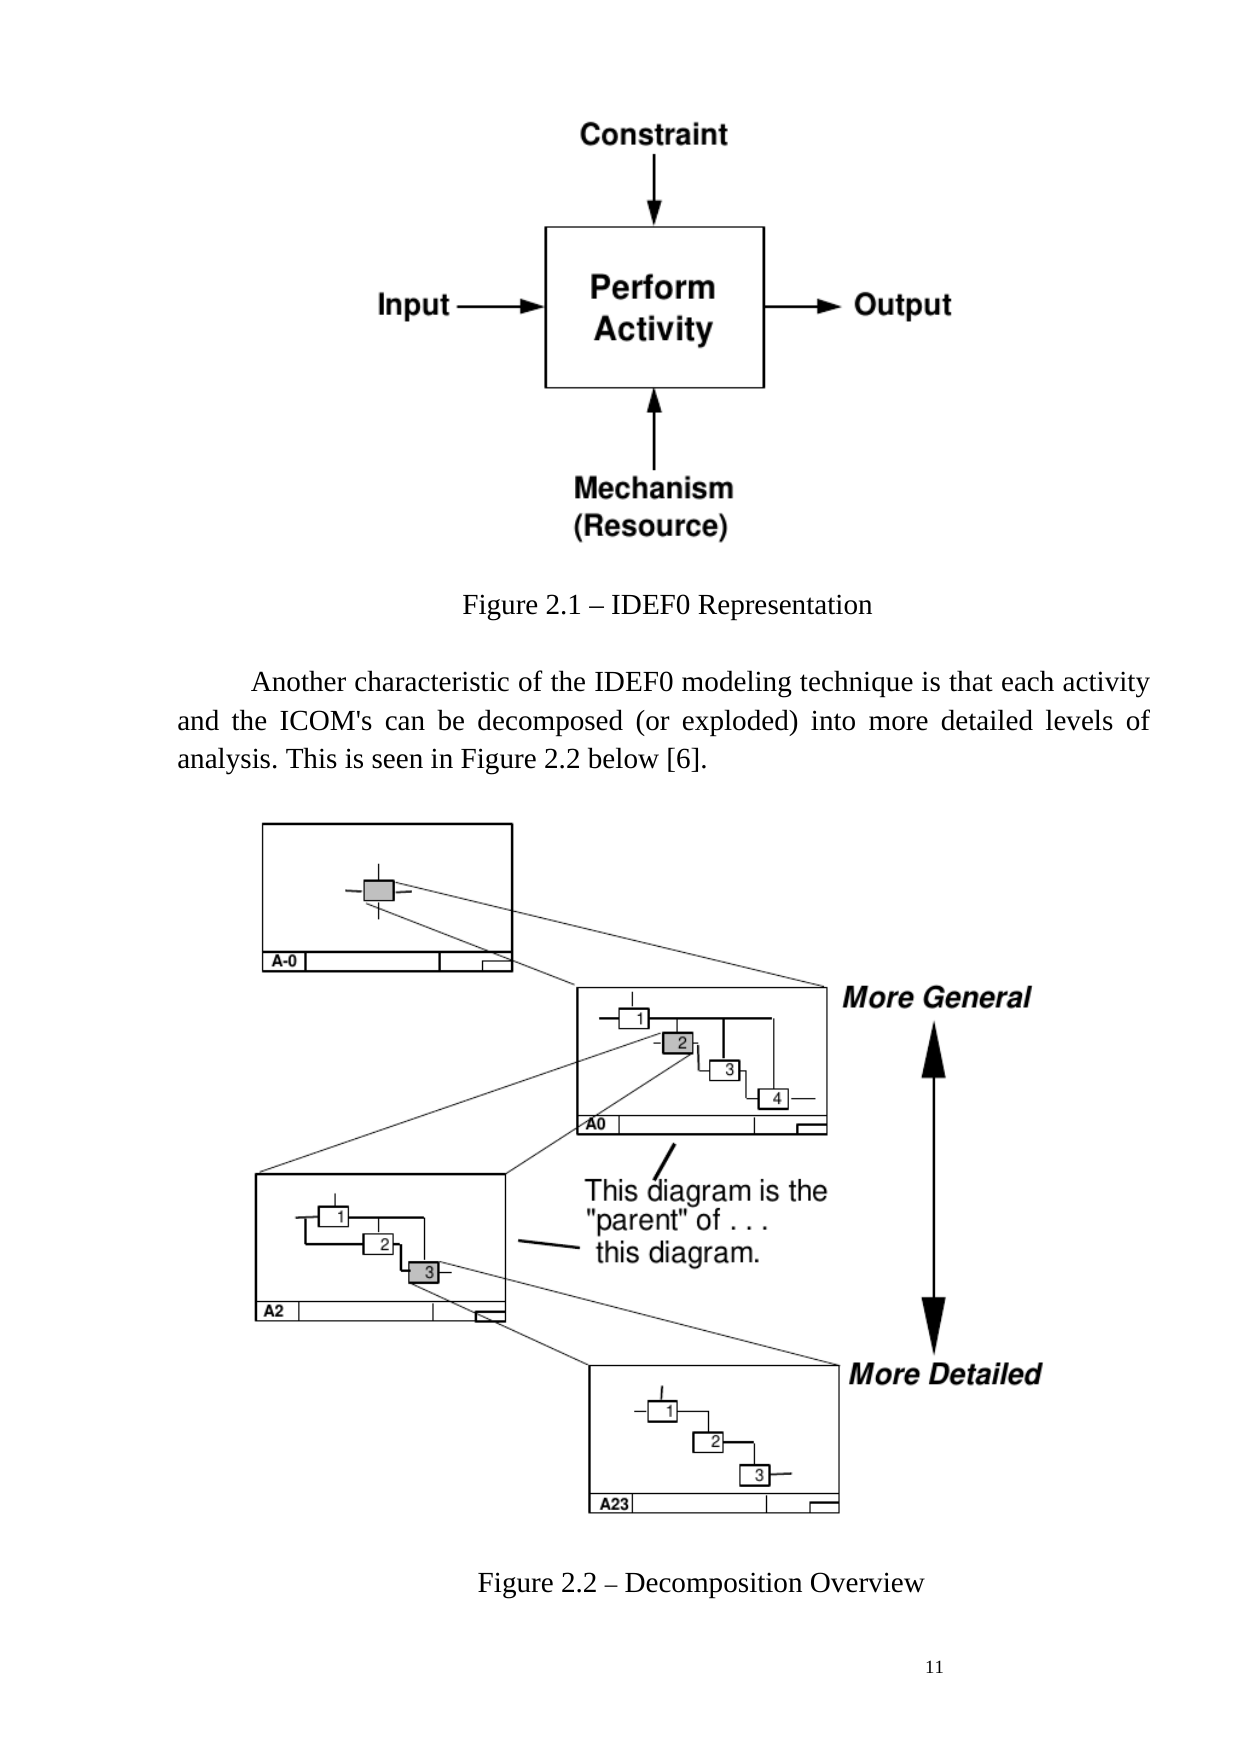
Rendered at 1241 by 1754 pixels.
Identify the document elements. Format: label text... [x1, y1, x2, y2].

text Figure 2.2 – Decomposition Overview [177, 1566, 1152, 1599]
text Another characteristic of the IDEF0 modeling technique is that each activity and the ICOM's can be decomposed (or exploded) into more detailed levels of analysis. This is seen in Figure 2.2 below [6]. [177, 664, 1152, 775]
picture [250, 818, 1050, 1522]
picture [376, 118, 958, 544]
text Figure 2.1 – IDEF0 Representation [177, 587, 1158, 621]
